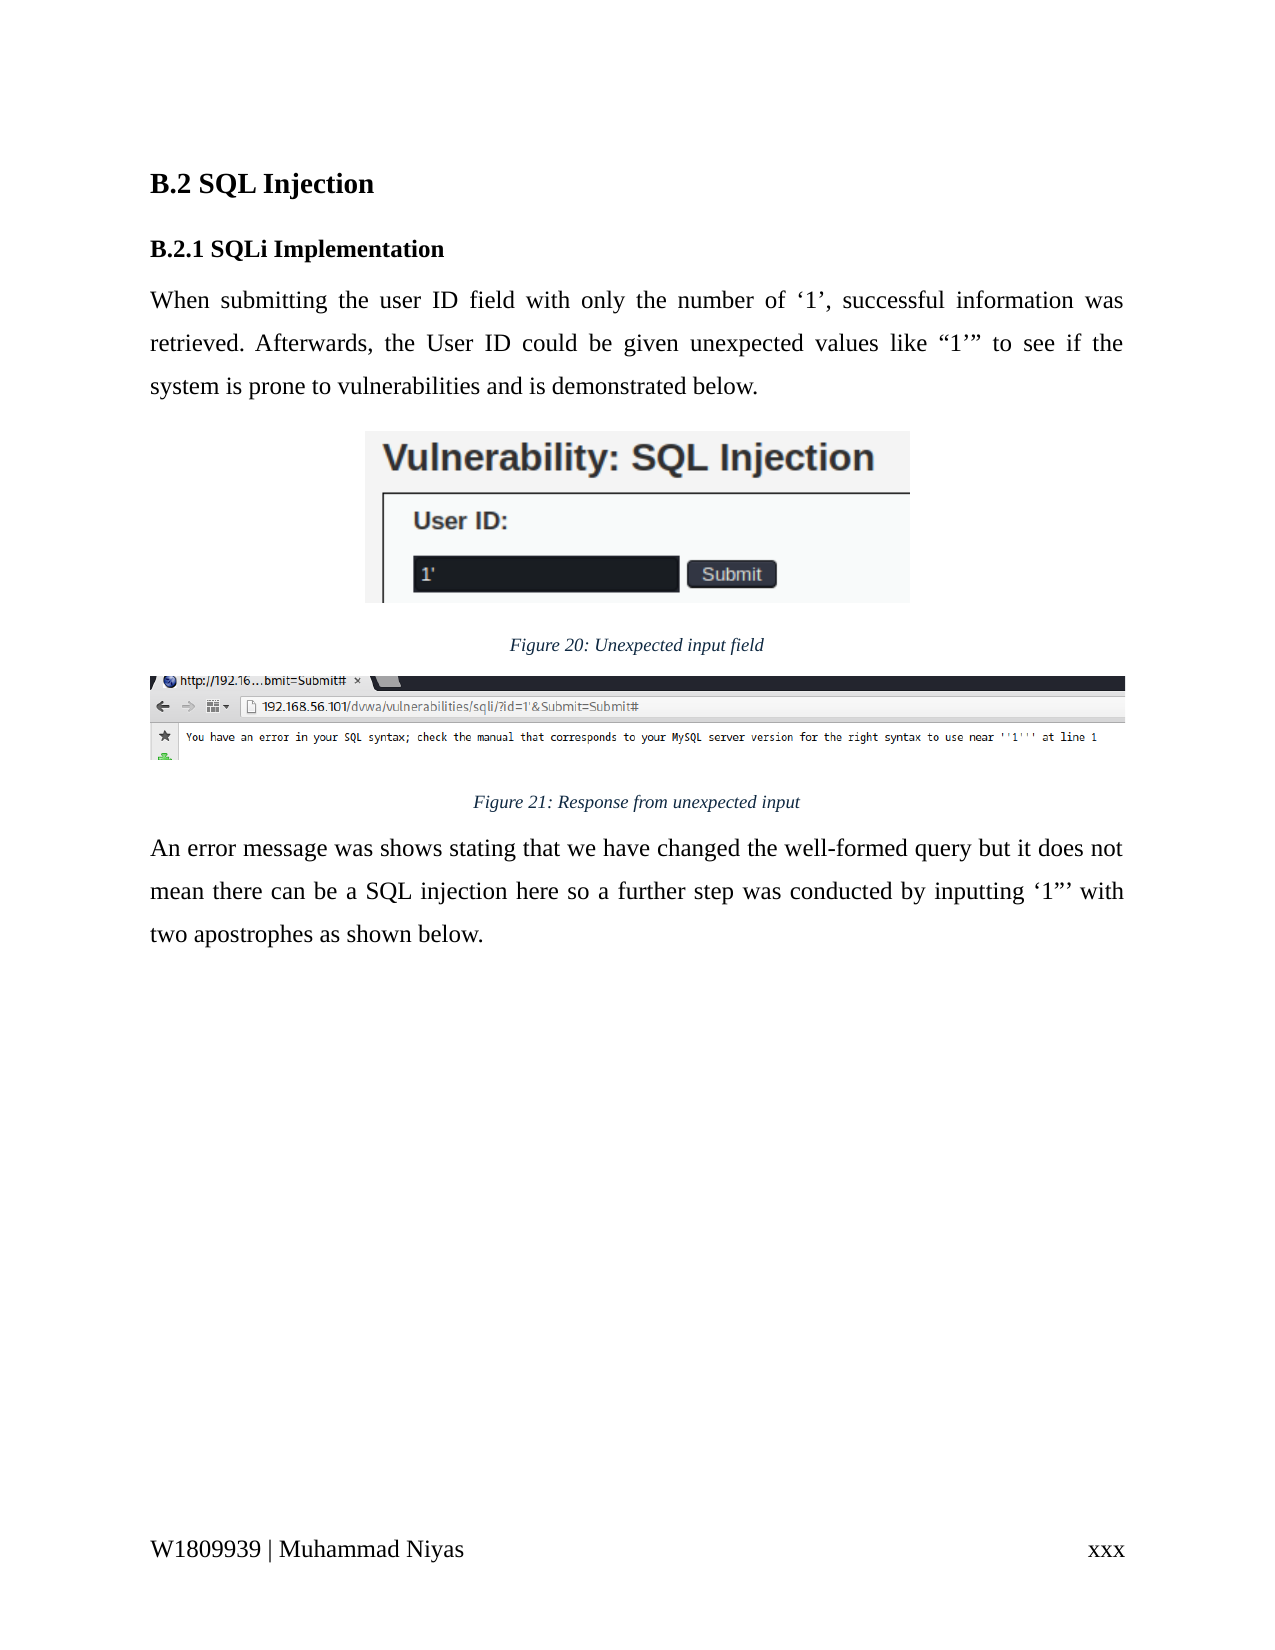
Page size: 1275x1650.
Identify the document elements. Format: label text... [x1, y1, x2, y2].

picture [150, 676, 1125, 760]
picture [365, 431, 910, 603]
text An error message was shows stating that we have changed the well-formed query but it does not mean there can be a SQL injection here so a further step was conducted by inputting ‘1”’ with two apostrophes as shown below. [150, 833, 1125, 948]
text Figure 20: Unexpected input field [150, 634, 1125, 656]
text Figure 21: Response from unexpected input [150, 791, 1125, 812]
subtitle B.2.1 SQLi Implementation [150, 234, 1125, 262]
subtitle B.2 SQL Injection [150, 167, 1125, 200]
text When submitting the user ID field with only the number of ‘1’, successful information was retrieved. Afterwards, the User ID could be given unexpected values like “1’” to see if the system is prone to vulnerabilities and is demonstrated below. [150, 285, 1125, 400]
